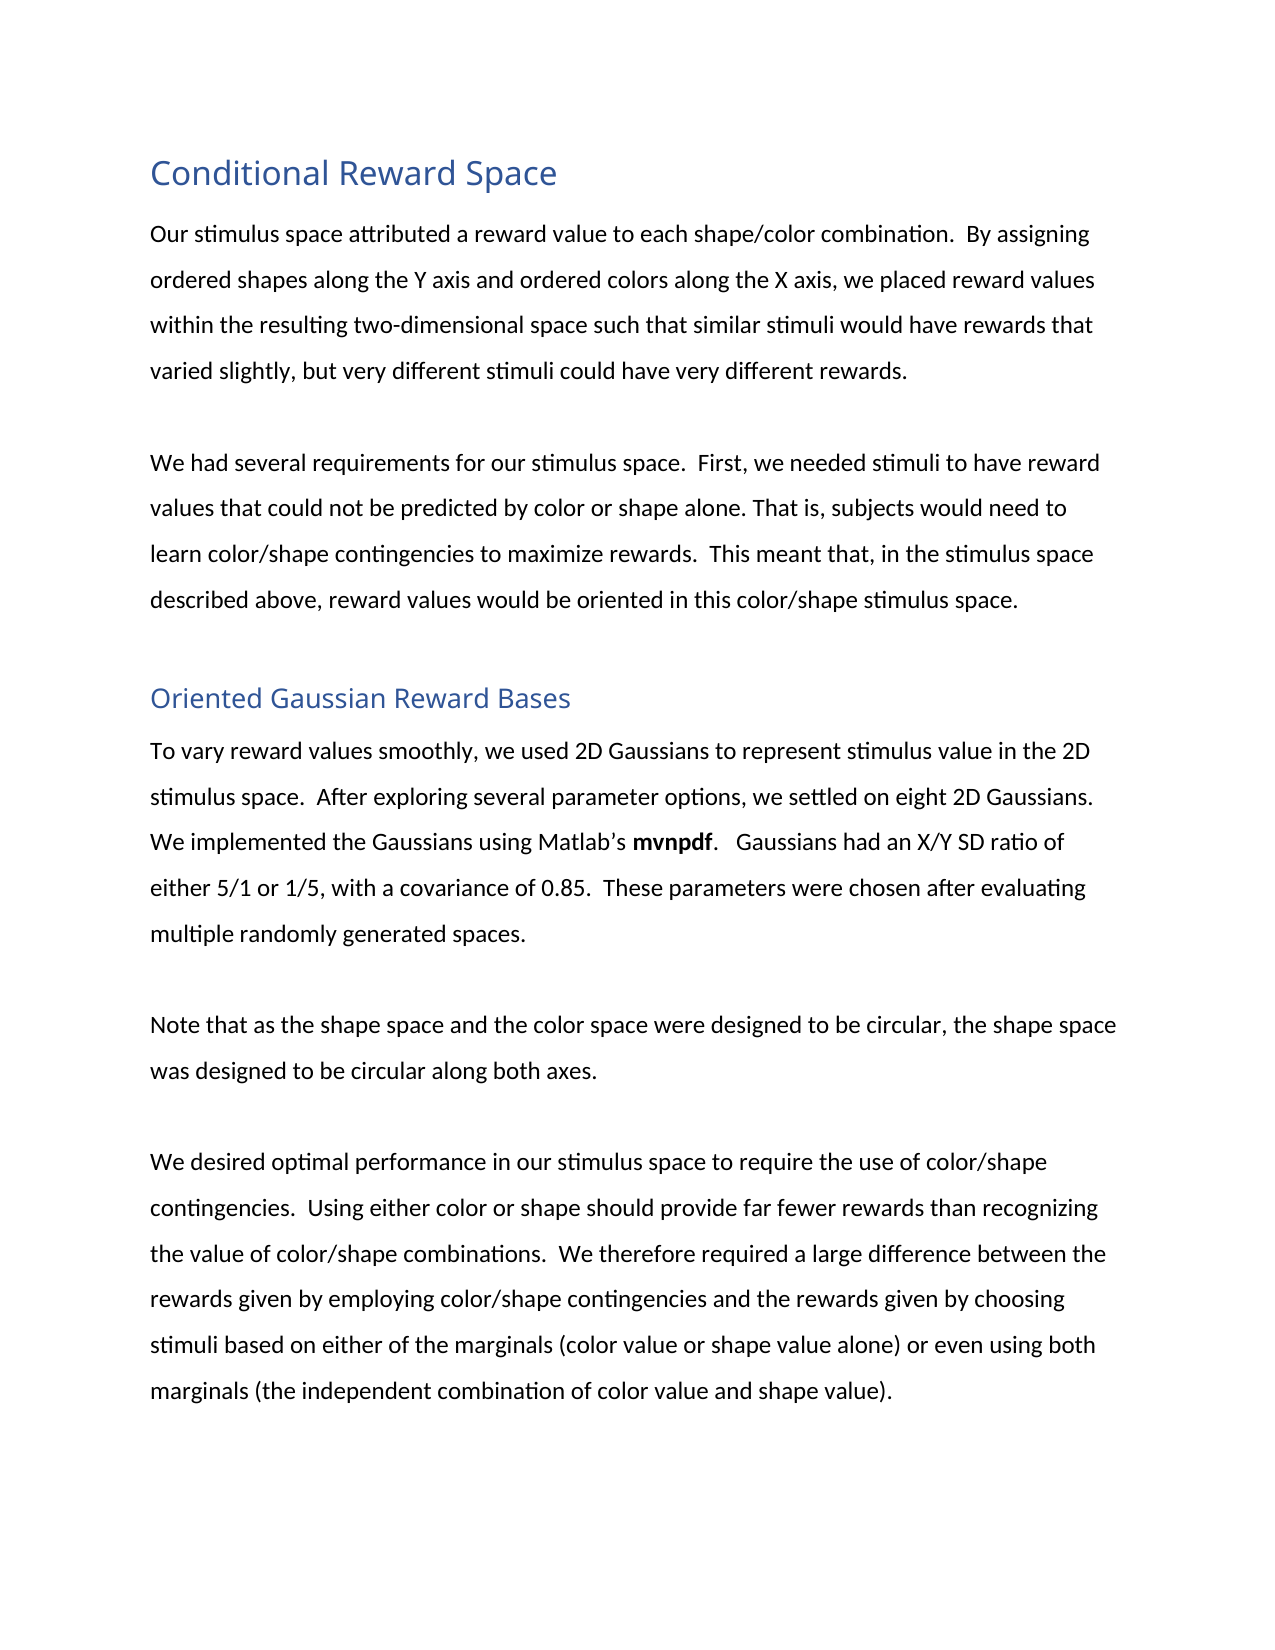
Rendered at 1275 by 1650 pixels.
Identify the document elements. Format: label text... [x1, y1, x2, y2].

text We had several requirements for our stimulus space. First, we needed stimuli to have reward values that could not be predicted by color or shape alone. That is, subjects would need to learn color/shape contingencies to maximize rewards. This meant that, in the stimulus space described above, reward values would be oriented in this color/shape stimulus space. [150, 447, 1125, 614]
text Our stimulus space attributed a reward value to each shape/color combination. By assigning ordered shapes along the Y axis and ordered colors along the X axis, we placed reward values within the resulting two-dimensional space such that similar stimuli would have rewards that varied slightly, but very different stimuli could have very different rewards. [150, 218, 1125, 386]
subtitle Oriented Gaussian Reward Bases [150, 679, 1125, 716]
text Note that as the shape space and the color space were designed to be circular, the shape space was designed to be circular along both axes. [150, 1009, 1125, 1086]
text We desired optimal performance in our stimulus space to require the use of color/shape contingencies. Using either color or shape should provide far fewer rewards than recognizing the value of color/shape combinations. We therefore required a large difference between the rewards given by employing color/shape contingencies and the rewards given by choosing stimuli based on either of the marginals (color value or shape value alone) or even using both marginals (the independent combination of color value and shape value). [150, 1146, 1125, 1406]
subtitle Conditional Reward Space [150, 150, 1125, 195]
text To vary reward values smoothly, we used 2D Gaussians to represent stimulus value in the 2D stimulus space. After exploring several parameter options, we settled on eight 2D Gaussians. We implemented the Gaussians using Matlab’s mvnpdf. Gaussians had an X/Y SD ratio of either 5/1 or 1/5, with a covariance of 0.85. These parameters were chosen after evaluating multiple randomly generated spaces. [150, 735, 1125, 948]
